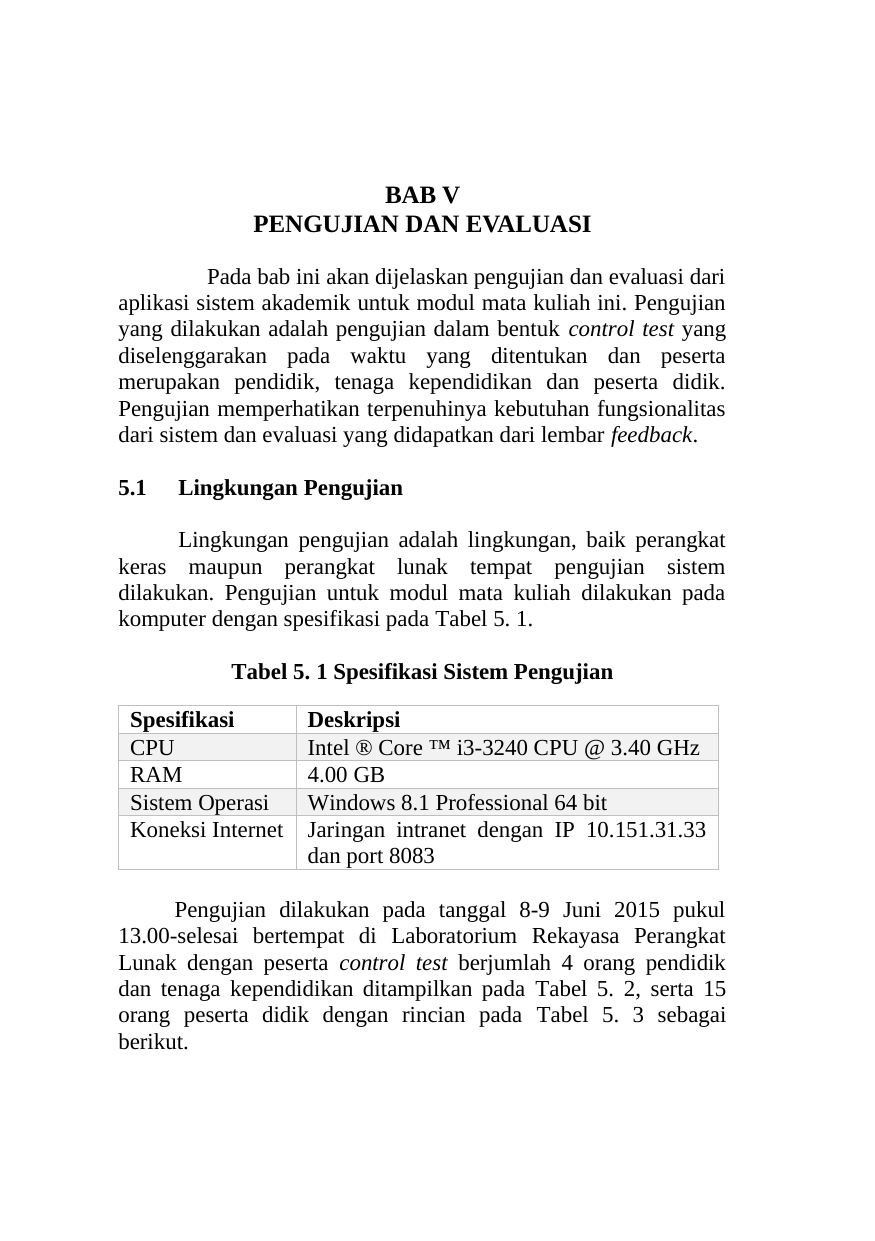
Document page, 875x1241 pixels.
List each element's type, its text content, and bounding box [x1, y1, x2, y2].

table_header Deskripsi [297, 706, 718, 733]
table_cell Jaringan intranet dengan IP 10.151.31.33 dan port 8083 [297, 816, 718, 869]
table_cell Sistem Operasi [119, 789, 296, 815]
text Pengujian dilakukan pada tanggal 8-9 Juni 2015 pukul 13.00-selesai bertempat di Laboratorium Rekayasa Perangkat Lunak dengan peserta control test berjumlah 4 orang pendidik dan tenaga kependidikan ditampilkan pada Tabel 5. 2, serta 15 orang peserta didik dengan rincian pada Tabel 5. 3 sebagai berikut. [118, 896, 726, 1054]
text Lingkungan pengujian adalah lingkungan, baik perangkat keras maupun perangkat lunak tempat pengujian sistem dilakukan. Pengujian untuk modul mata kuliah dilakukan pada komputer dengan spesifikasi pada Tabel 5. 1. [118, 526, 726, 632]
table_header Spesifikasi [119, 706, 296, 733]
table_cell Windows 8.1 Professional 64 bit [297, 789, 718, 815]
table_cell CPU [119, 734, 296, 760]
table_cell RAM [119, 761, 296, 787]
subtitle BAB V PENGUJIAN DAN EVALUASI [118, 180, 726, 238]
table_cell Koneksi Internet [119, 816, 296, 869]
table_cell Intel ® Core ™ i3-3240 CPU @ 3.40 GHz [297, 734, 718, 760]
subtitle Lingkungan Pengujian [118, 474, 726, 500]
table_cell 4.00 GB [297, 761, 718, 787]
text Pada bab ini akan dijelaskan pengujian dan evaluasi dari aplikasi sistem akademik untuk modul mata kuliah ini. Pengujian yang dilakukan adalah pengujian dalam bentuk control test yang diselenggarakan pada waktu yang ditentukan dan peserta merupakan pendidik, tenaga kependidikan dan peserta didik. Pengujian memperhatikan terpenuhinya kebutuhan fungsionalitas dari sistem dan evaluasi yang didapatkan dari lembar feedback. [118, 263, 726, 447]
